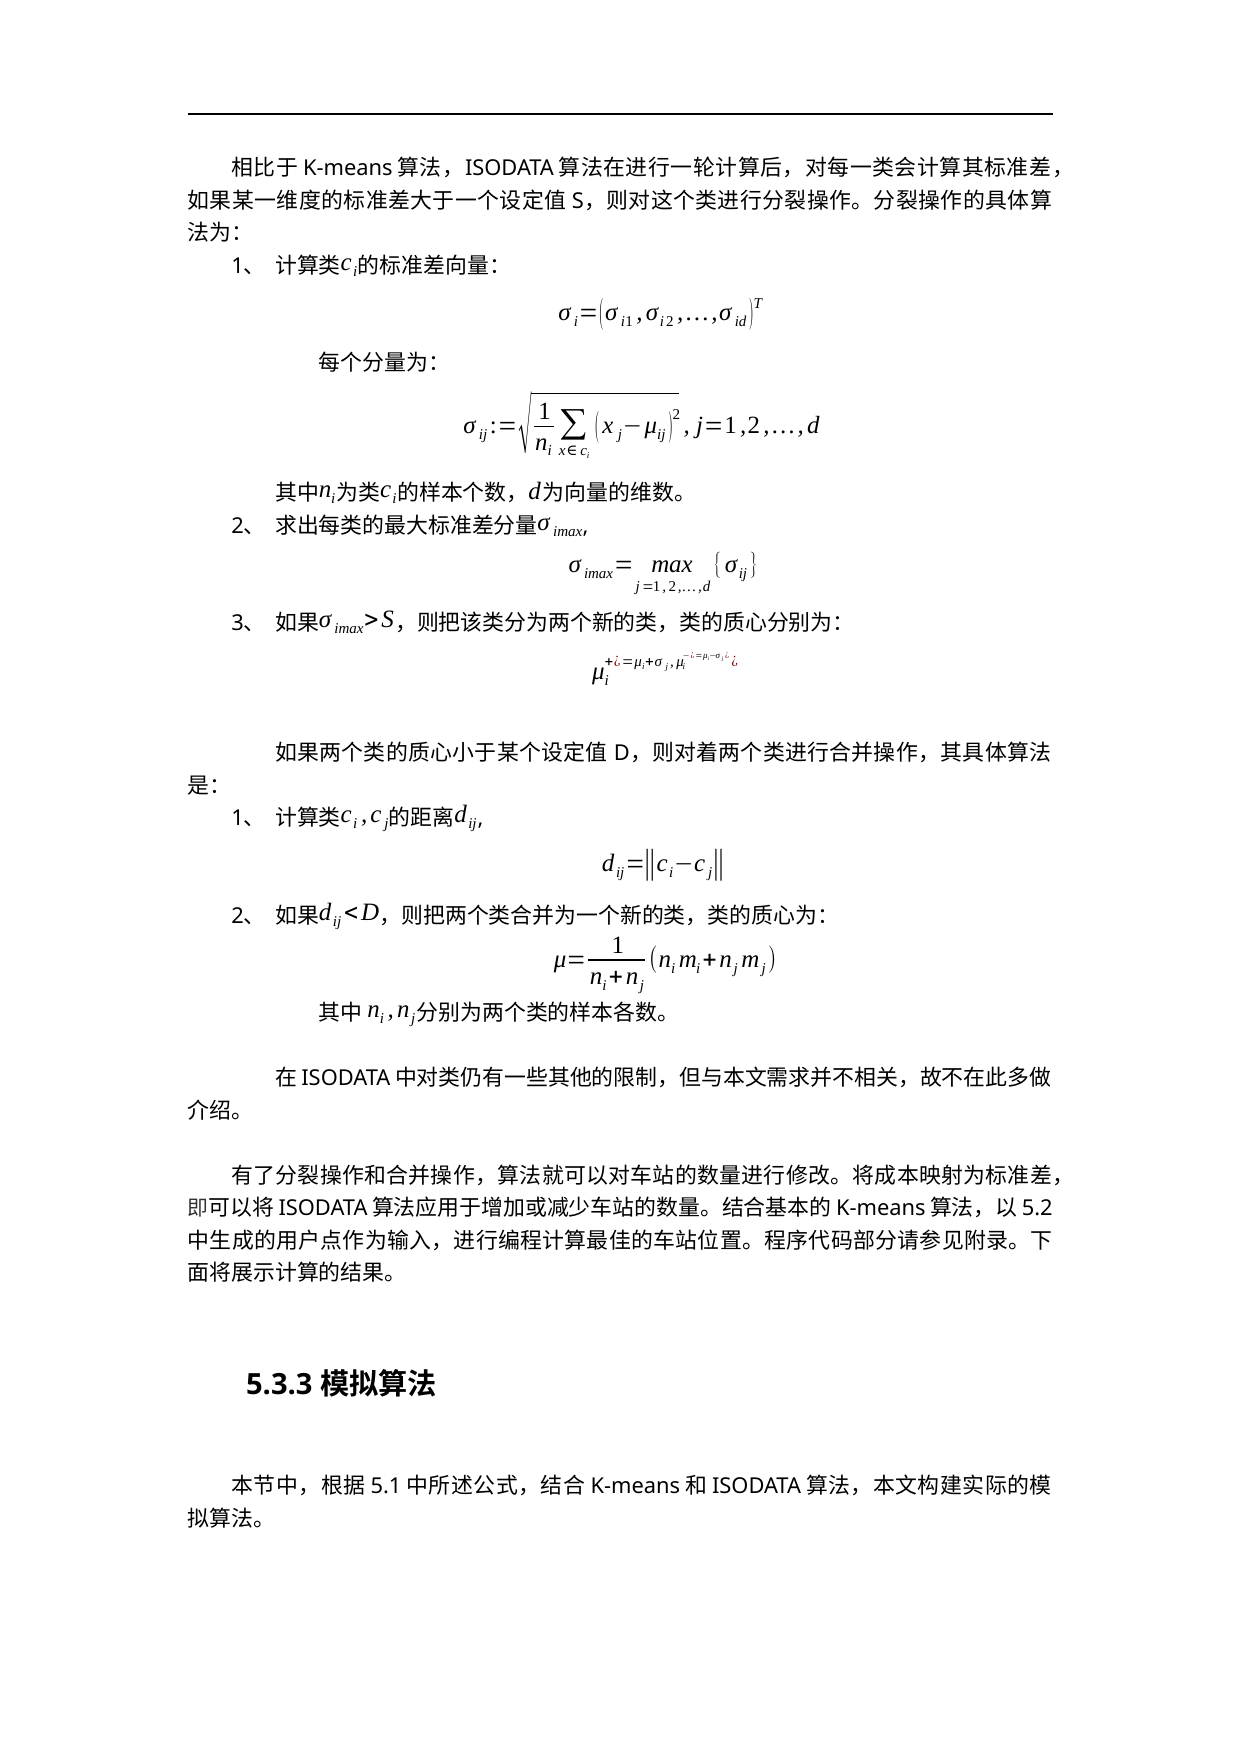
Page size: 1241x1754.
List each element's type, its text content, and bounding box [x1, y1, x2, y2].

text 在ISODATA中对类仍有一些其他的限制，但与本文需求并不相关，故不在此多做介绍。 [187, 1060, 1053, 1125]
list 计算类的标准差向量： [231, 247, 1053, 280]
text 其中为类的样本个数，为向量的维数。 [231, 475, 1053, 507]
text 其中 分别为两个类的样本各数。 [187, 995, 1053, 1027]
text 本节中，根据5.1中所述公式，结合K-means和ISODATA算法，本文构建实际的模拟算法。 [187, 1468, 1053, 1533]
text 有了分裂操作和合并操作，算法就可以对车站的数量进行修改。将成本映射为标准差，即可以将ISODATA算法应用于增加或减少车站的数量。结合基本的K-means算法，以5.2中生成的用户点作为输入，进行编程计算最佳的车站位置。程序代码部分请参见附录。下面将展示计算的结果。 [187, 1157, 1053, 1287]
list 如果，则把两个类合并为一个新的类，类的质心为： [231, 897, 1053, 930]
subtitle 模拟算法 [187, 1349, 1053, 1414]
list 计算类的距离, [231, 800, 1053, 832]
text 如果两个类的质心小于某个设定值D，则对着两个类进行合并操作，其具体算法是： [187, 735, 1053, 800]
text 每个分量为： [187, 345, 1053, 377]
list 求出每类的最大标准差分量, [231, 507, 1053, 540]
text 相比于K-means算法，ISODATA算法在进行一轮计算后，对每一类会计算其标准差，如果某一维度的标准差大于一个设定值S，则对这个类进行分裂操作。分裂操作的具体算法为： [187, 150, 1053, 247]
list 如果，则把该类分为两个新的类，类的质心分别为： [231, 605, 1053, 637]
